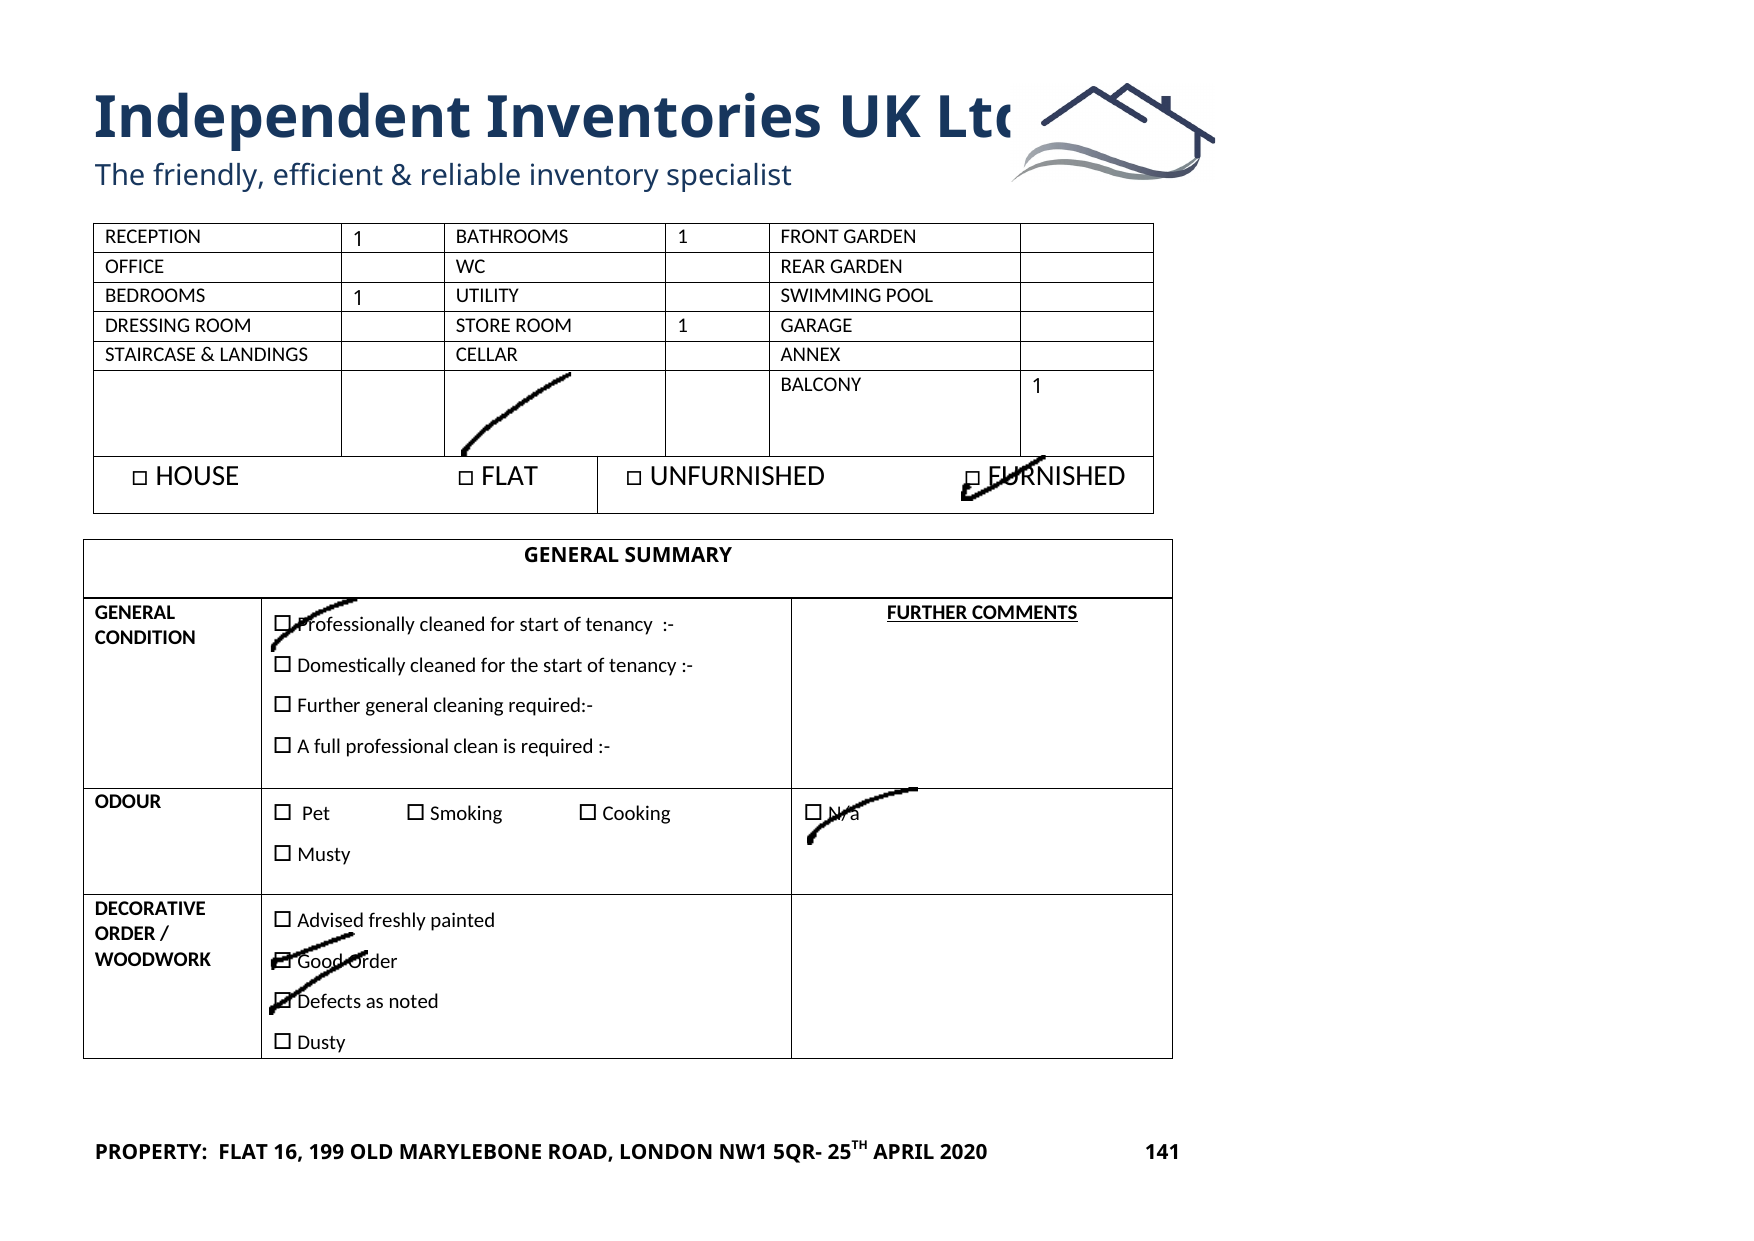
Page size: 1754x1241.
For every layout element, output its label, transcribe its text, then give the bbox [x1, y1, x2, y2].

table_cell [342, 371, 444, 456]
table_cell [666, 283, 769, 311]
picture [807, 787, 918, 845]
table_cell 1 [666, 312, 769, 341]
picture [270, 598, 358, 652]
table_cell [342, 342, 444, 370]
table_cell [342, 253, 444, 282]
picture [269, 932, 368, 1015]
picture [961, 455, 1046, 501]
table_cell SWIMMING POOL [770, 283, 1020, 311]
table_cell [792, 895, 1172, 1058]
table_cell [342, 312, 444, 341]
table_cell FRONT GARDEN [770, 224, 1020, 252]
table_cell [1021, 283, 1153, 311]
table_cell [666, 342, 769, 370]
table_cell CELLAR [445, 342, 665, 370]
table_cell 1 [342, 283, 444, 311]
table_cell □ N/a [792, 789, 1172, 894]
table_cell STORE ROOM [445, 312, 665, 341]
table_cell [94, 371, 341, 456]
table_cell 1 [1021, 371, 1153, 456]
picture [1010, 83, 1216, 181]
table_cell OFFICE [94, 253, 341, 282]
table_cell UTILITY [445, 283, 665, 311]
table_cell □ UNFURNISHED □ FURNISHED [598, 457, 1153, 513]
table_header FURTHER COMMENTS [792, 599, 1172, 787]
table_cell 1 [342, 224, 444, 252]
table_cell WC [445, 253, 665, 282]
table_cell RECEPTION [94, 224, 341, 252]
table_cell GARAGE [770, 312, 1020, 341]
table_cell [1021, 253, 1153, 282]
table_cell BATHROOMS [445, 224, 665, 252]
table_cell [445, 371, 665, 456]
table_cell 1 [666, 224, 769, 252]
table_cell ODOUR [84, 789, 261, 894]
table_cell BEDROOMS [94, 283, 341, 311]
table_cell □ Pet □ Smoking □ Cooking □ Musty [262, 789, 791, 894]
table_header GENERAL CONDITION [84, 599, 261, 787]
table_header GENERAL SUMMARY [84, 540, 1172, 597]
table_cell [1021, 342, 1153, 370]
table_cell ANNEX [770, 342, 1020, 370]
table_cell BALCONY [770, 371, 1020, 456]
table_cell □ HOUSE □ FLAT [94, 457, 597, 513]
table_cell [1021, 312, 1153, 341]
table_cell [666, 253, 769, 282]
table_cell □ Advised freshly painted □ Good Order □ Defects as noted □ Dusty □ Woodwork scuffed/chipped [262, 895, 791, 1058]
table_cell DRESSING ROOM [94, 312, 341, 341]
table_cell [666, 371, 769, 456]
table_cell REAR GARDEN [770, 253, 1020, 282]
table_cell [1021, 224, 1153, 252]
table_header □ Professionally cleaned for start of tenancy :- □ Domestically cleaned for the start of tenancy :- □ Further general cleaning required:- □ A full professional clean is required :- [262, 599, 791, 787]
table_cell DECORATIVE ORDER / WOODWORK [84, 895, 261, 1058]
table_cell STAIRCASE & LANDINGS [94, 342, 341, 370]
picture [461, 372, 572, 456]
